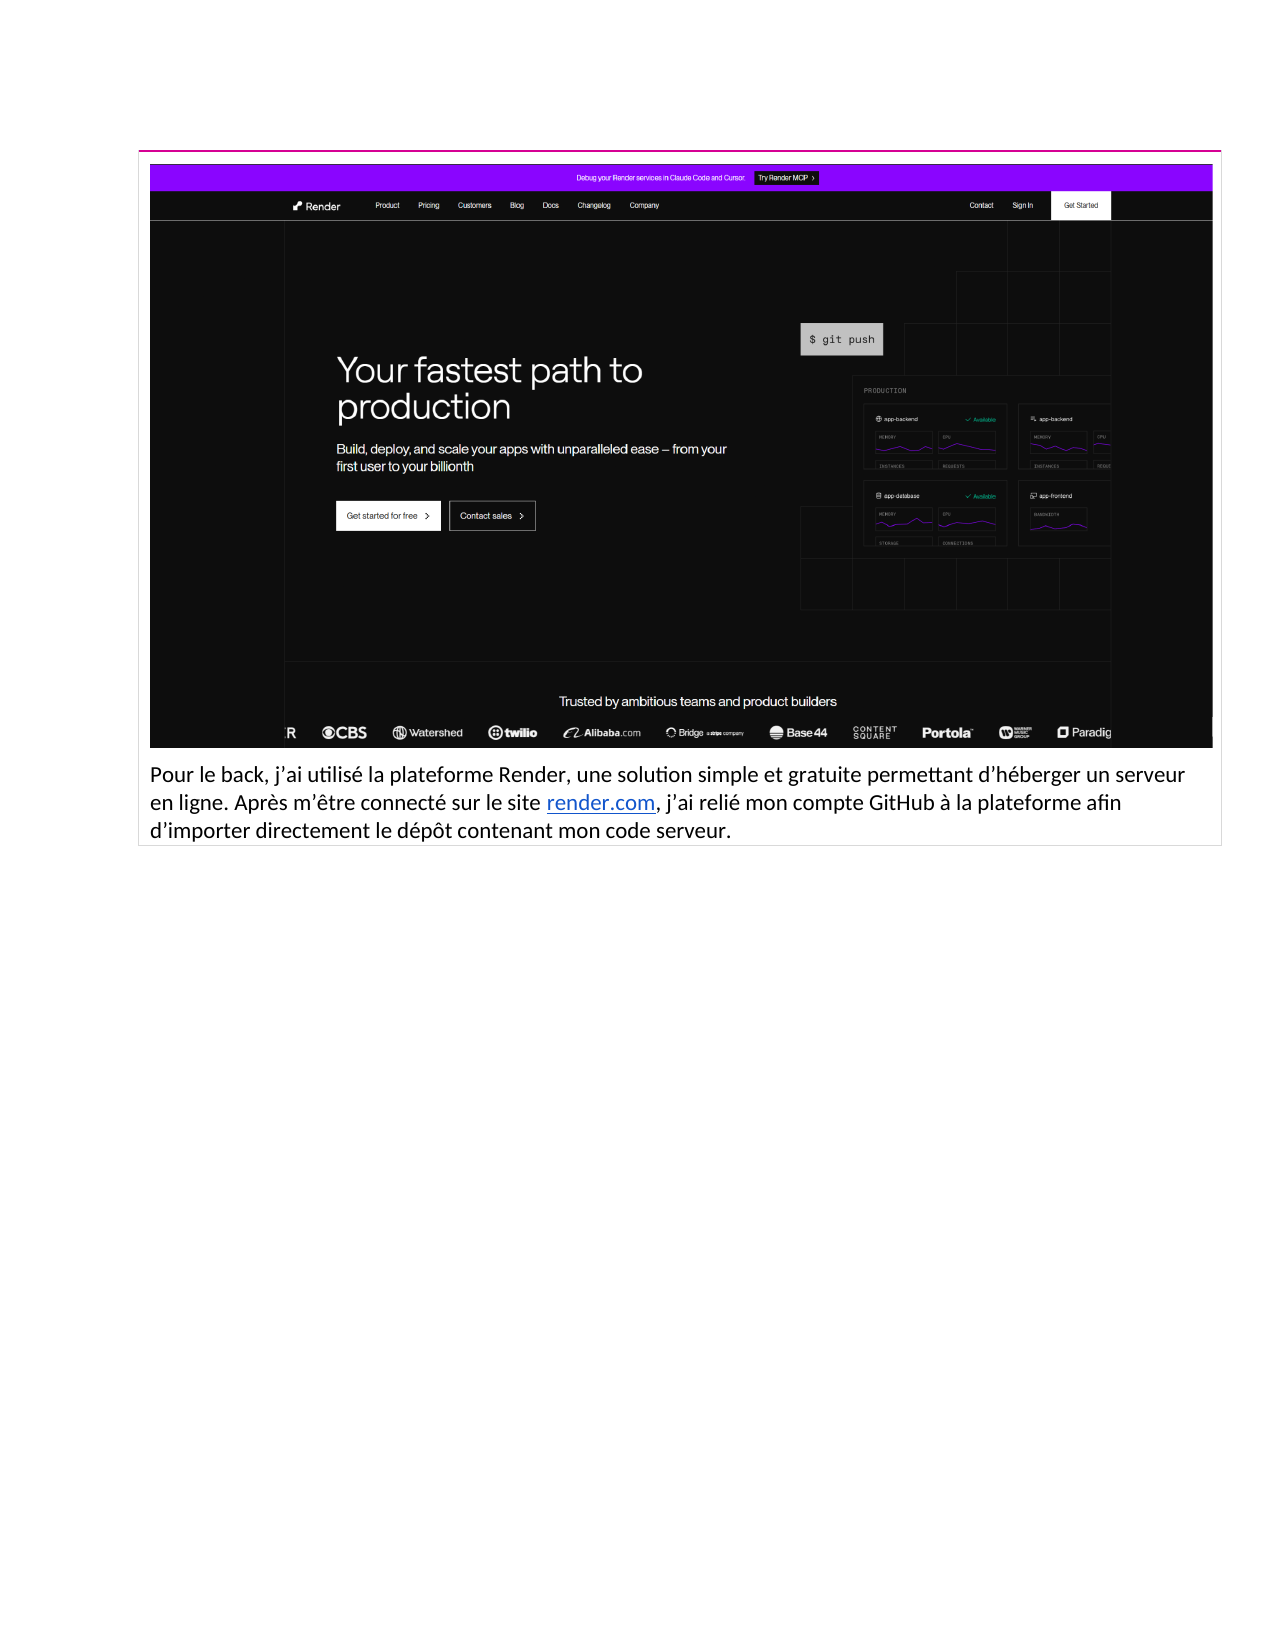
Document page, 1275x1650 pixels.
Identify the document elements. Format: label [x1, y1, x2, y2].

table_cell [139, 152, 1221, 844]
picture [150, 164, 1213, 748]
